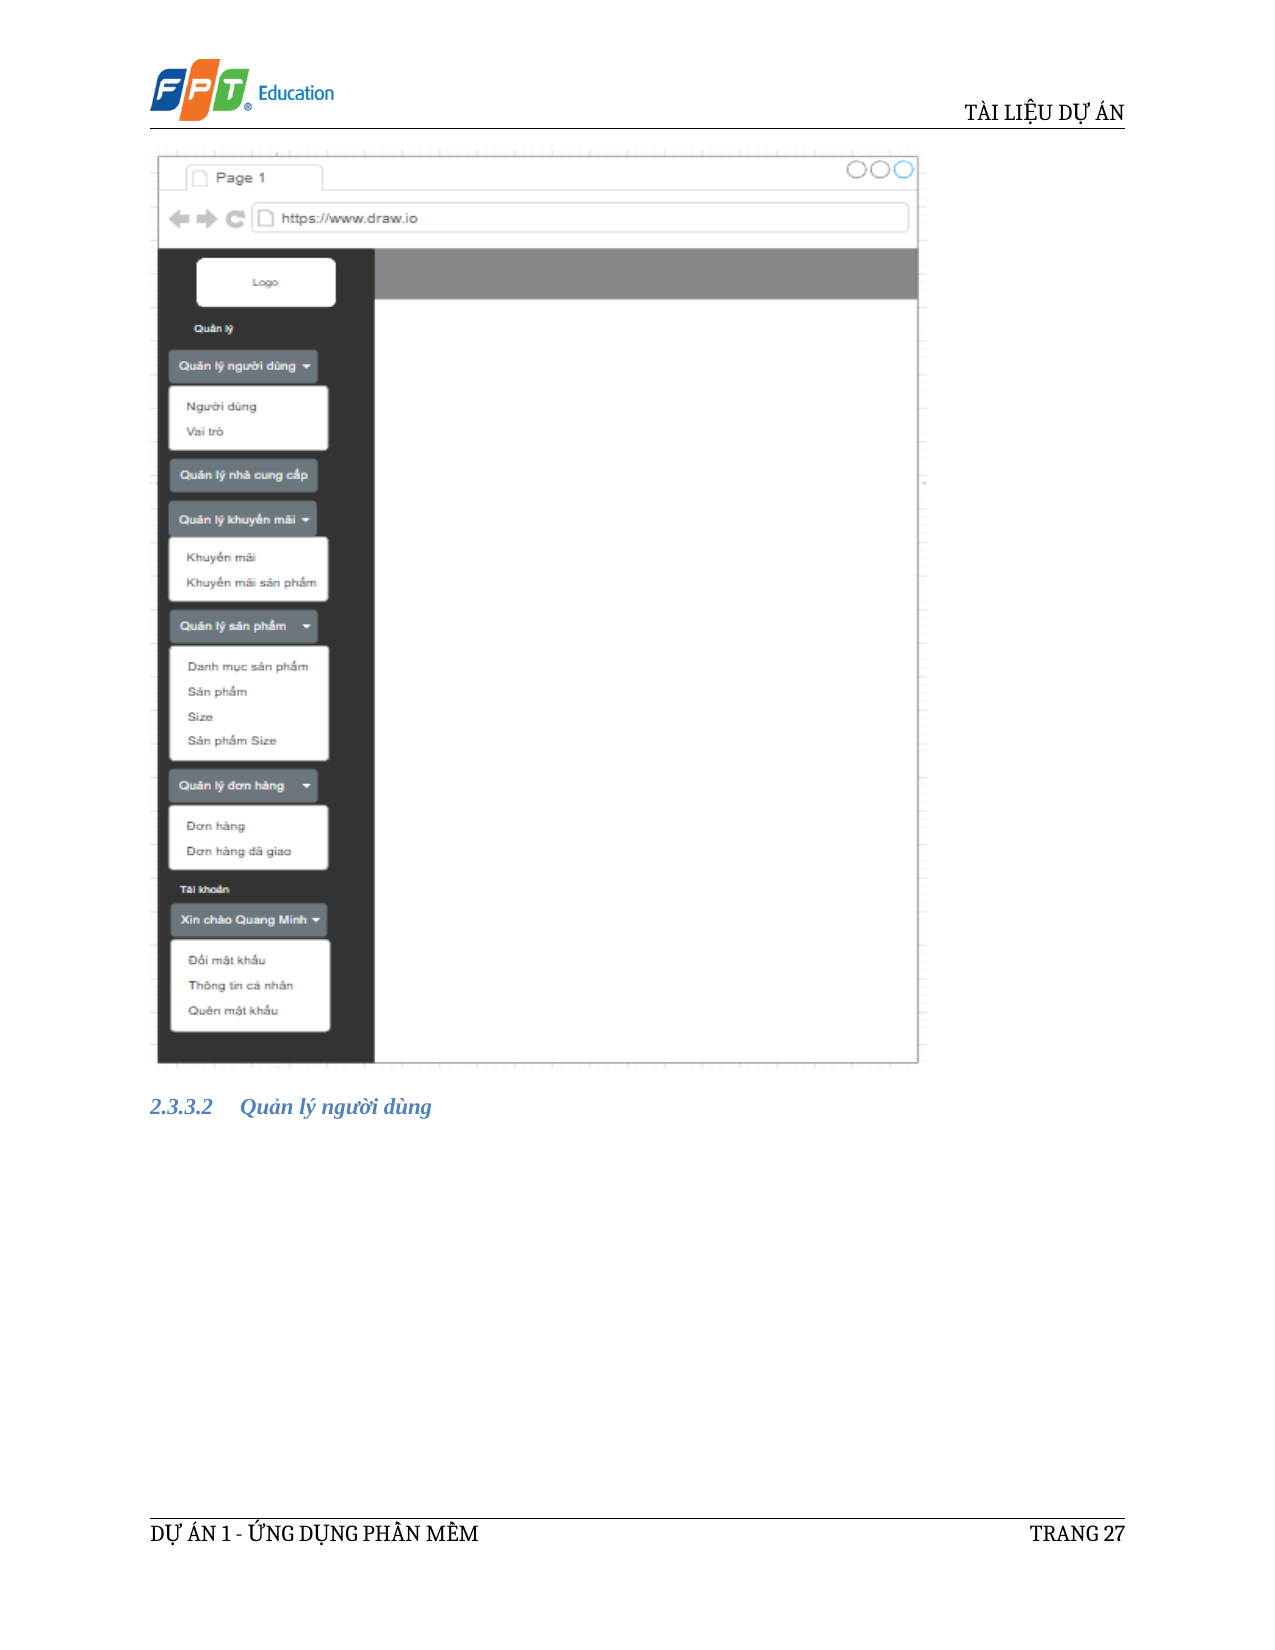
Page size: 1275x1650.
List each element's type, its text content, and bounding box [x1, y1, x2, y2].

picture [150, 59, 336, 121]
picture [150, 150, 927, 1068]
subtitle Quản lý người dùng [150, 1093, 1125, 1119]
